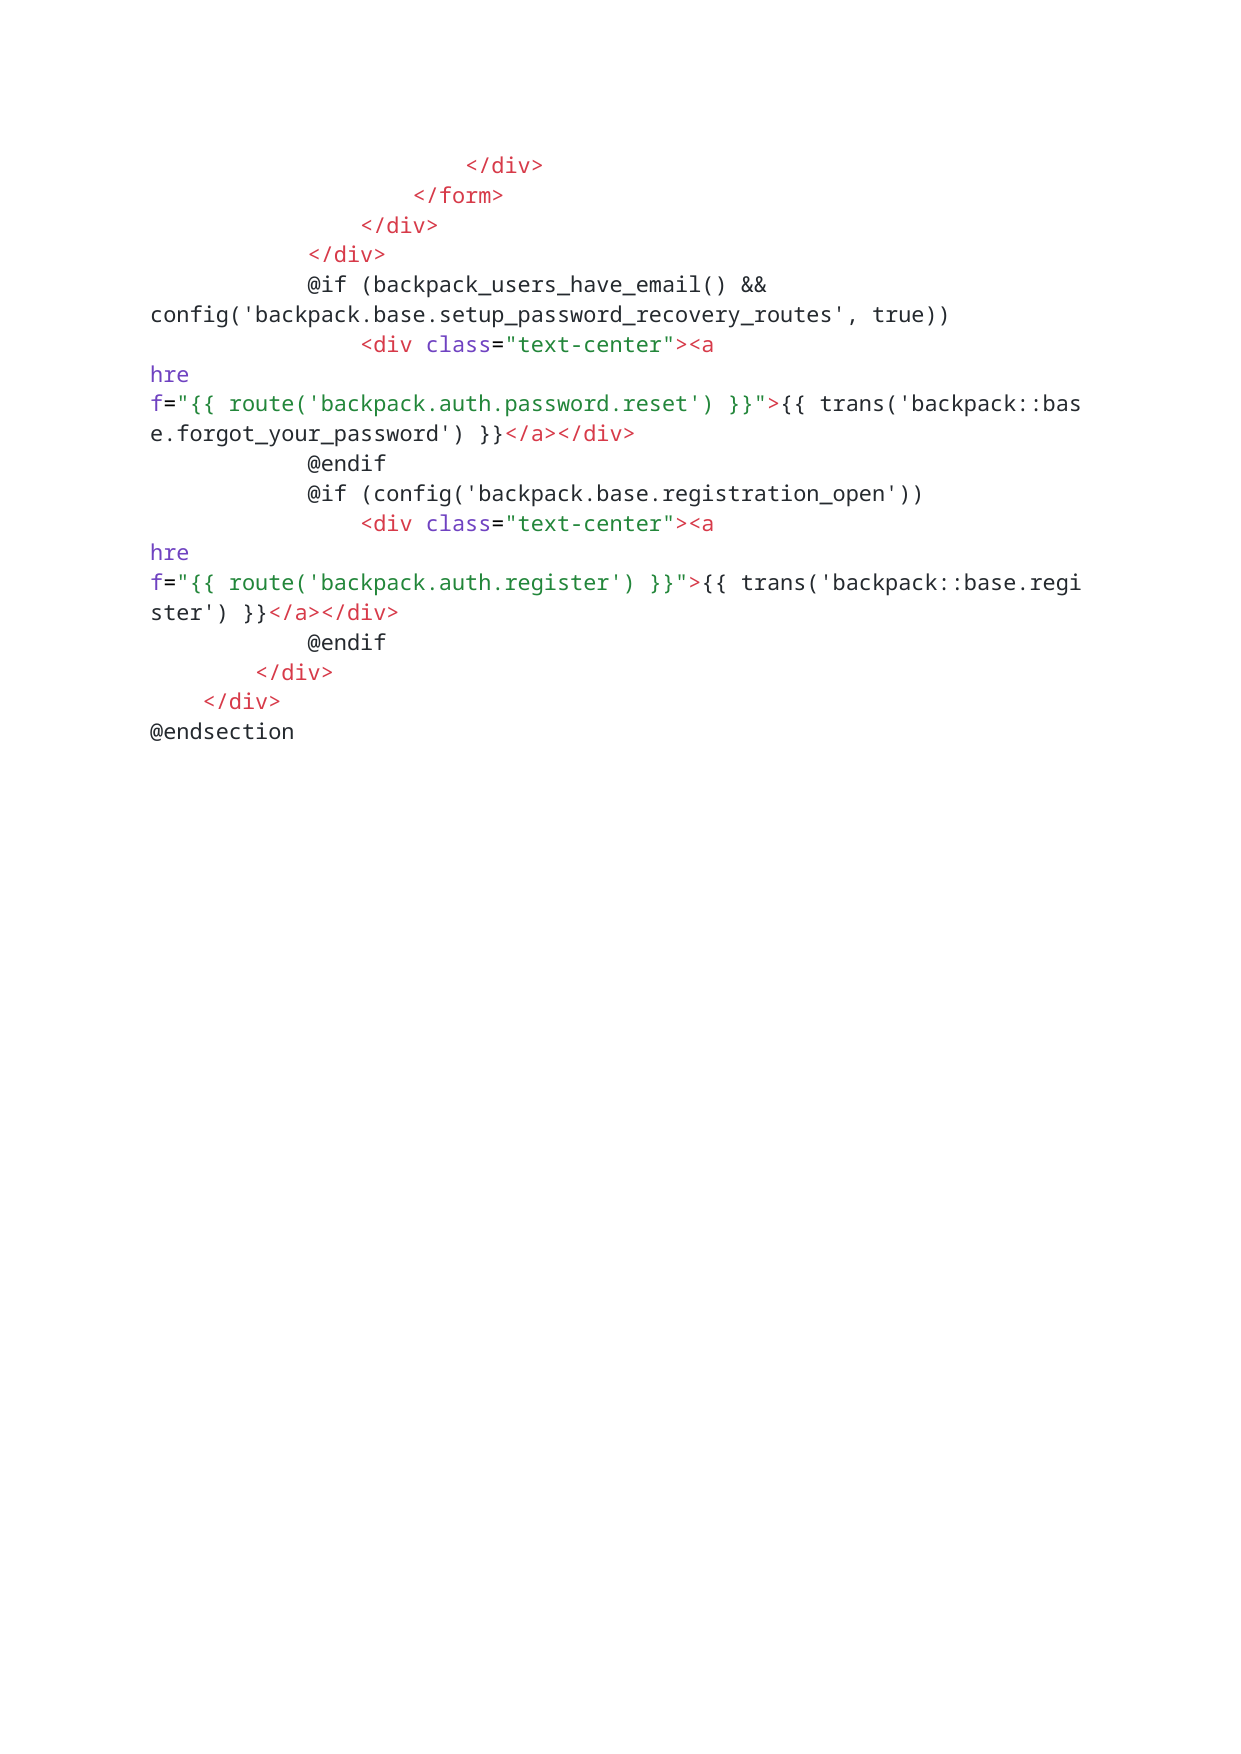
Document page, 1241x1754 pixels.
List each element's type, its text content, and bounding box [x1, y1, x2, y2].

text <div class="text-center"><a href="{{ route('backpack.auth.password.reset') }}">{{ trans('backpack::base.forgot_your_password') }}</a></div> [150, 329, 1090, 448]
text </div> [150, 150, 1090, 180]
text </div> [150, 686, 1090, 716]
text @if (config('backpack.base.registration_open')) [150, 478, 1090, 507]
text @endsection [150, 716, 1090, 746]
text </div> [150, 209, 1090, 239]
text <div class="text-center"><a href="{{ route('backpack.auth.register') }}">{{ trans('backpack::base.register') }}</a></div> [150, 507, 1090, 627]
text @endif [150, 448, 1090, 478]
text @endif [150, 627, 1090, 656]
text </form> [150, 180, 1090, 209]
text </div> [150, 239, 1090, 269]
text @if (backpack_users_have_email() && config('backpack.base.setup_password_recovery_routes', true)) [150, 269, 1090, 329]
text </div> [150, 656, 1090, 686]
